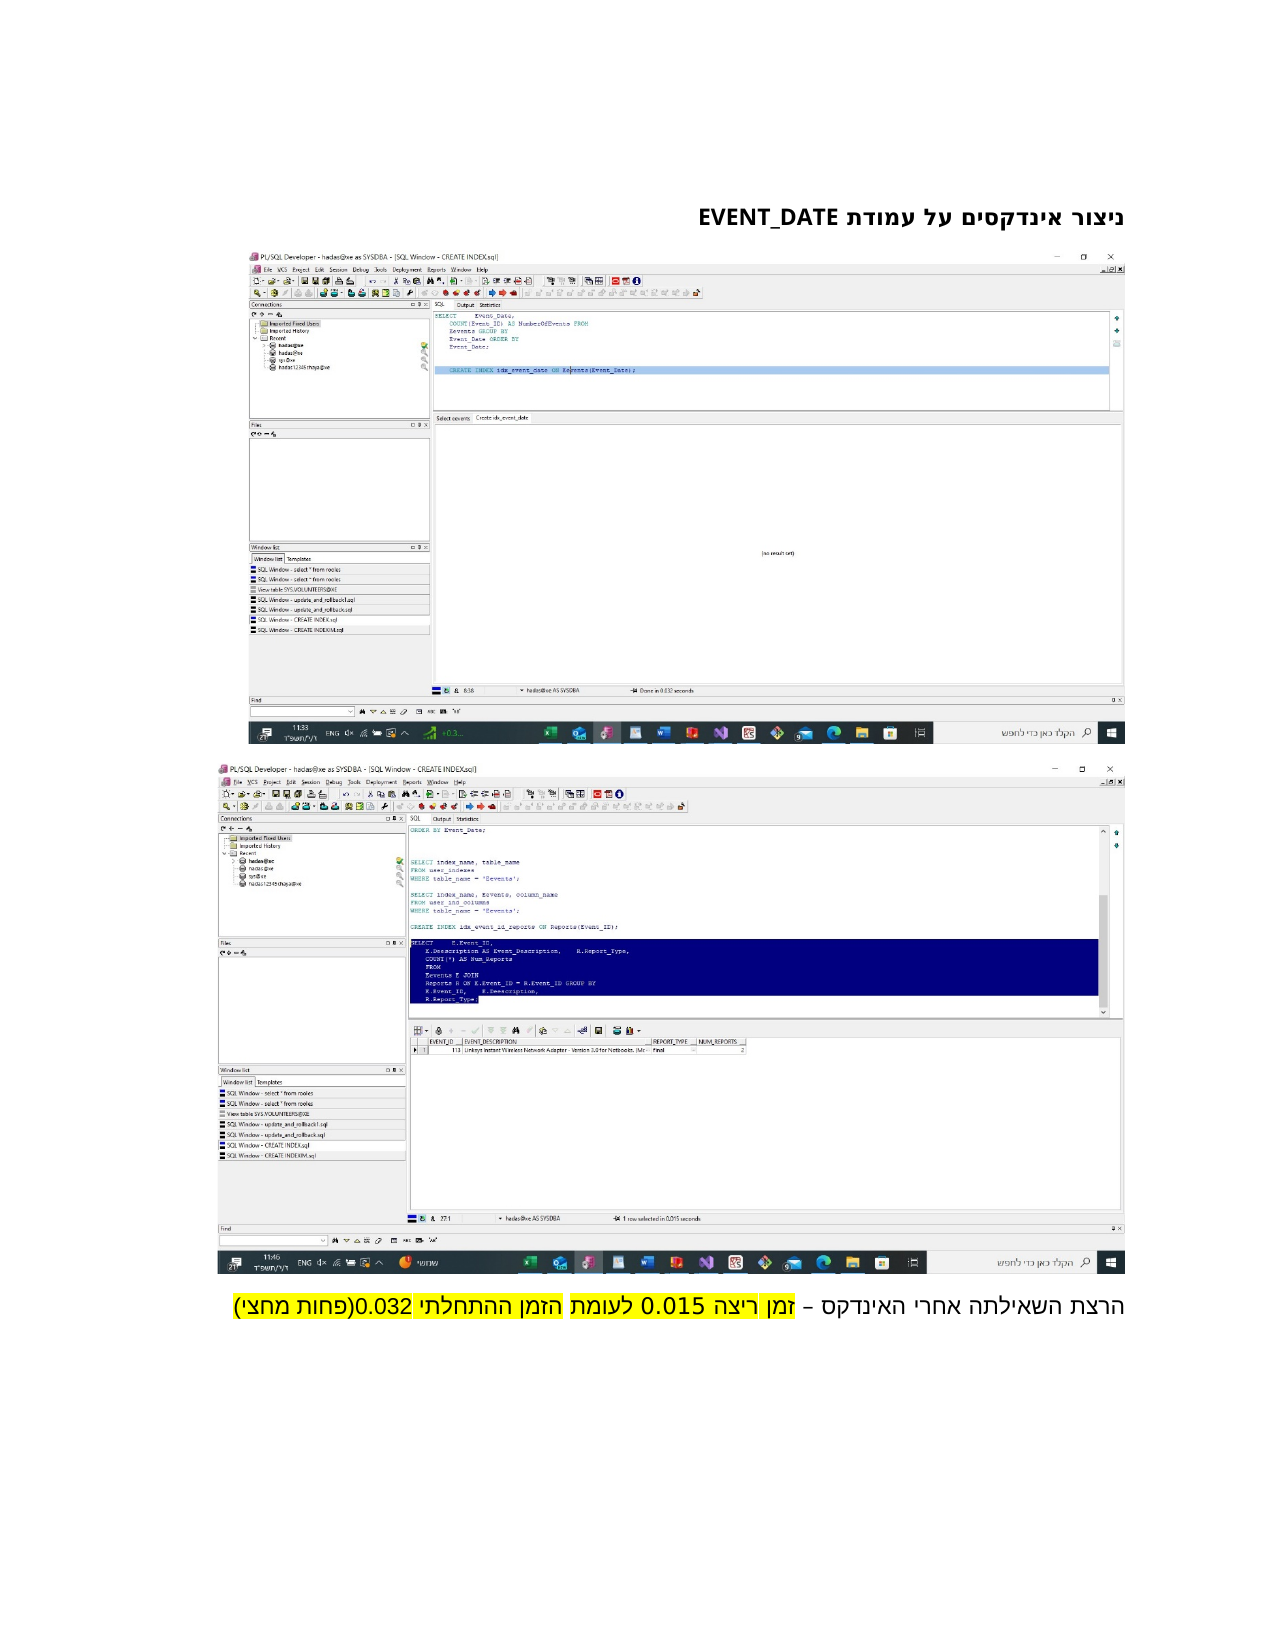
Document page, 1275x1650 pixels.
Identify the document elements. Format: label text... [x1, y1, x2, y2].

text הרצת השאילתה אחרי האינדקס – זמן ריצה 0.015 לעומת הזמן ההתחלתי 0.032(פחות מחצי) [150, 1293, 1125, 1353]
picture [248, 250, 1125, 744]
text ניצור אינדקסים על עמודת EVENT_DATE [150, 200, 1125, 232]
picture [217, 763, 1125, 1274]
